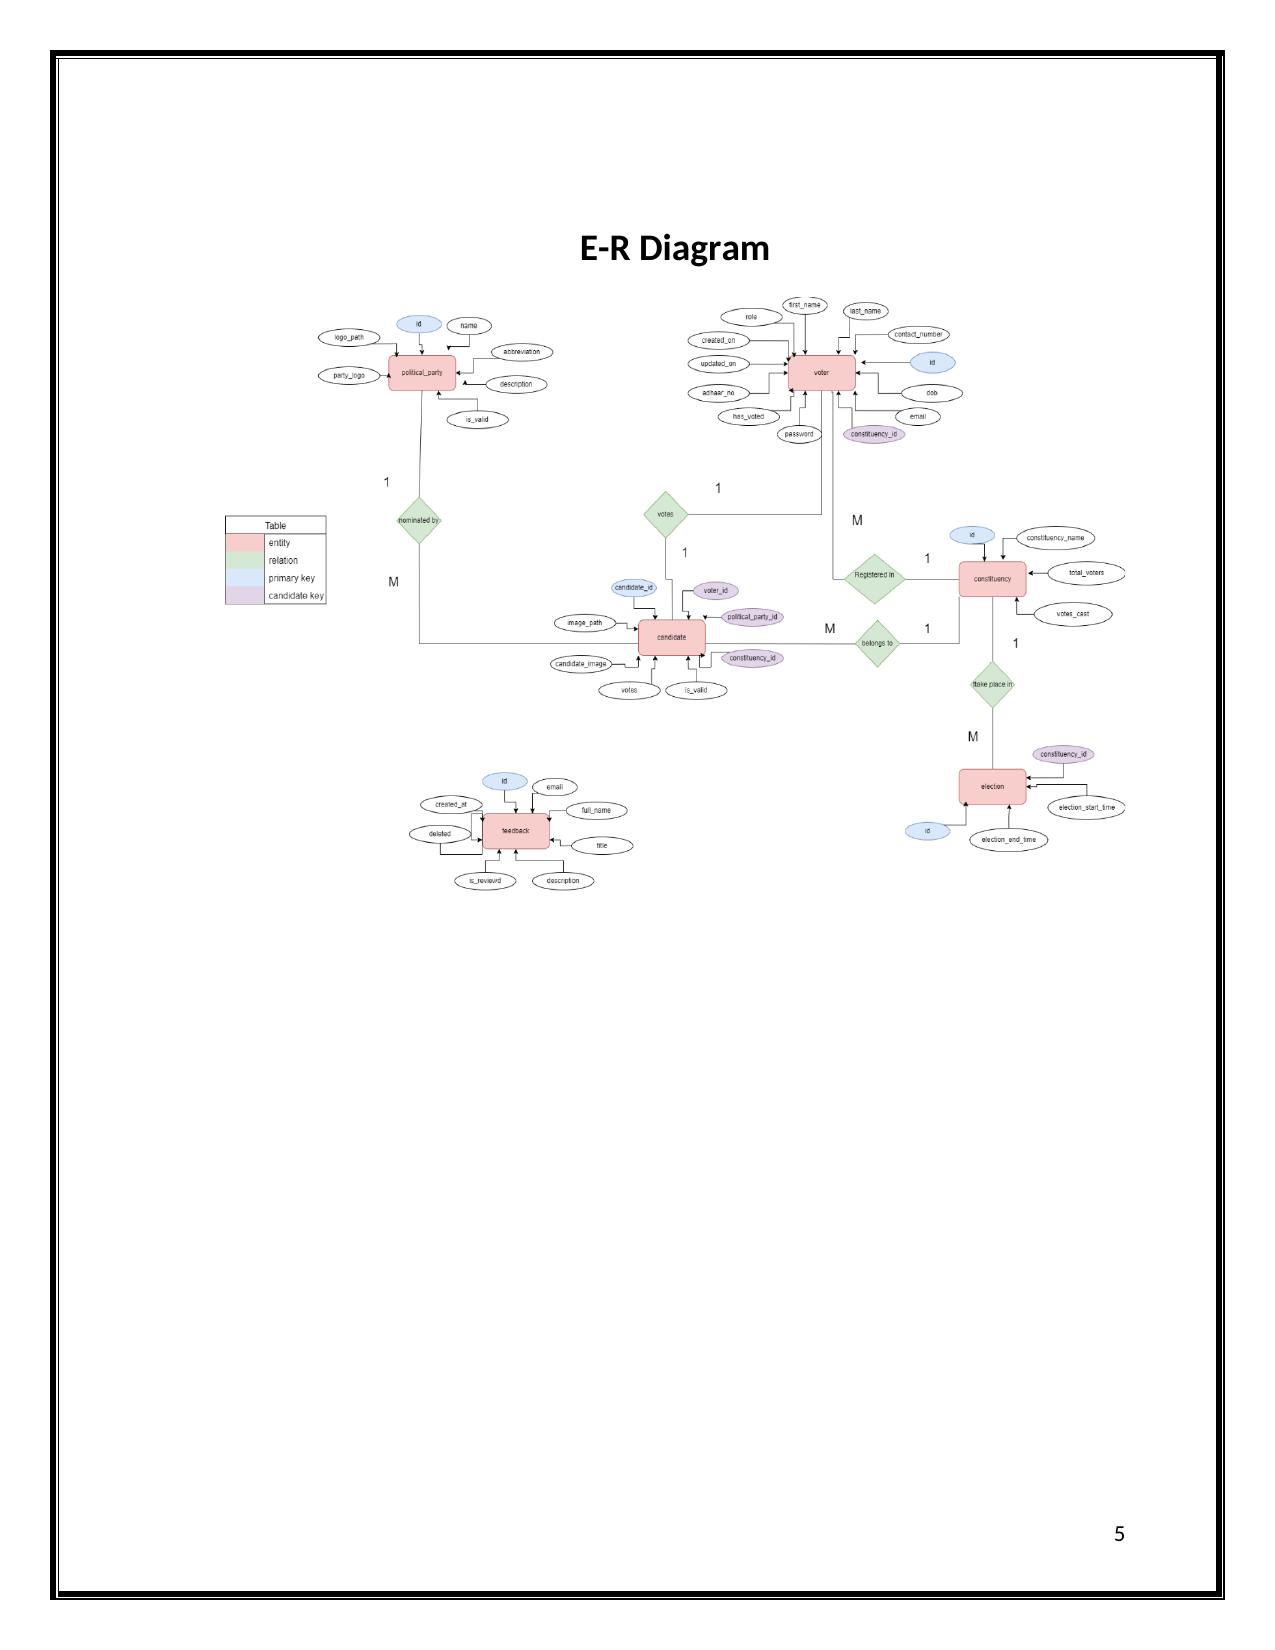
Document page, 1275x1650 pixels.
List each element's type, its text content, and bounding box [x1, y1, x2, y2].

picture [225, 297, 1125, 1313]
text E-R Diagram [225, 223, 1125, 269]
